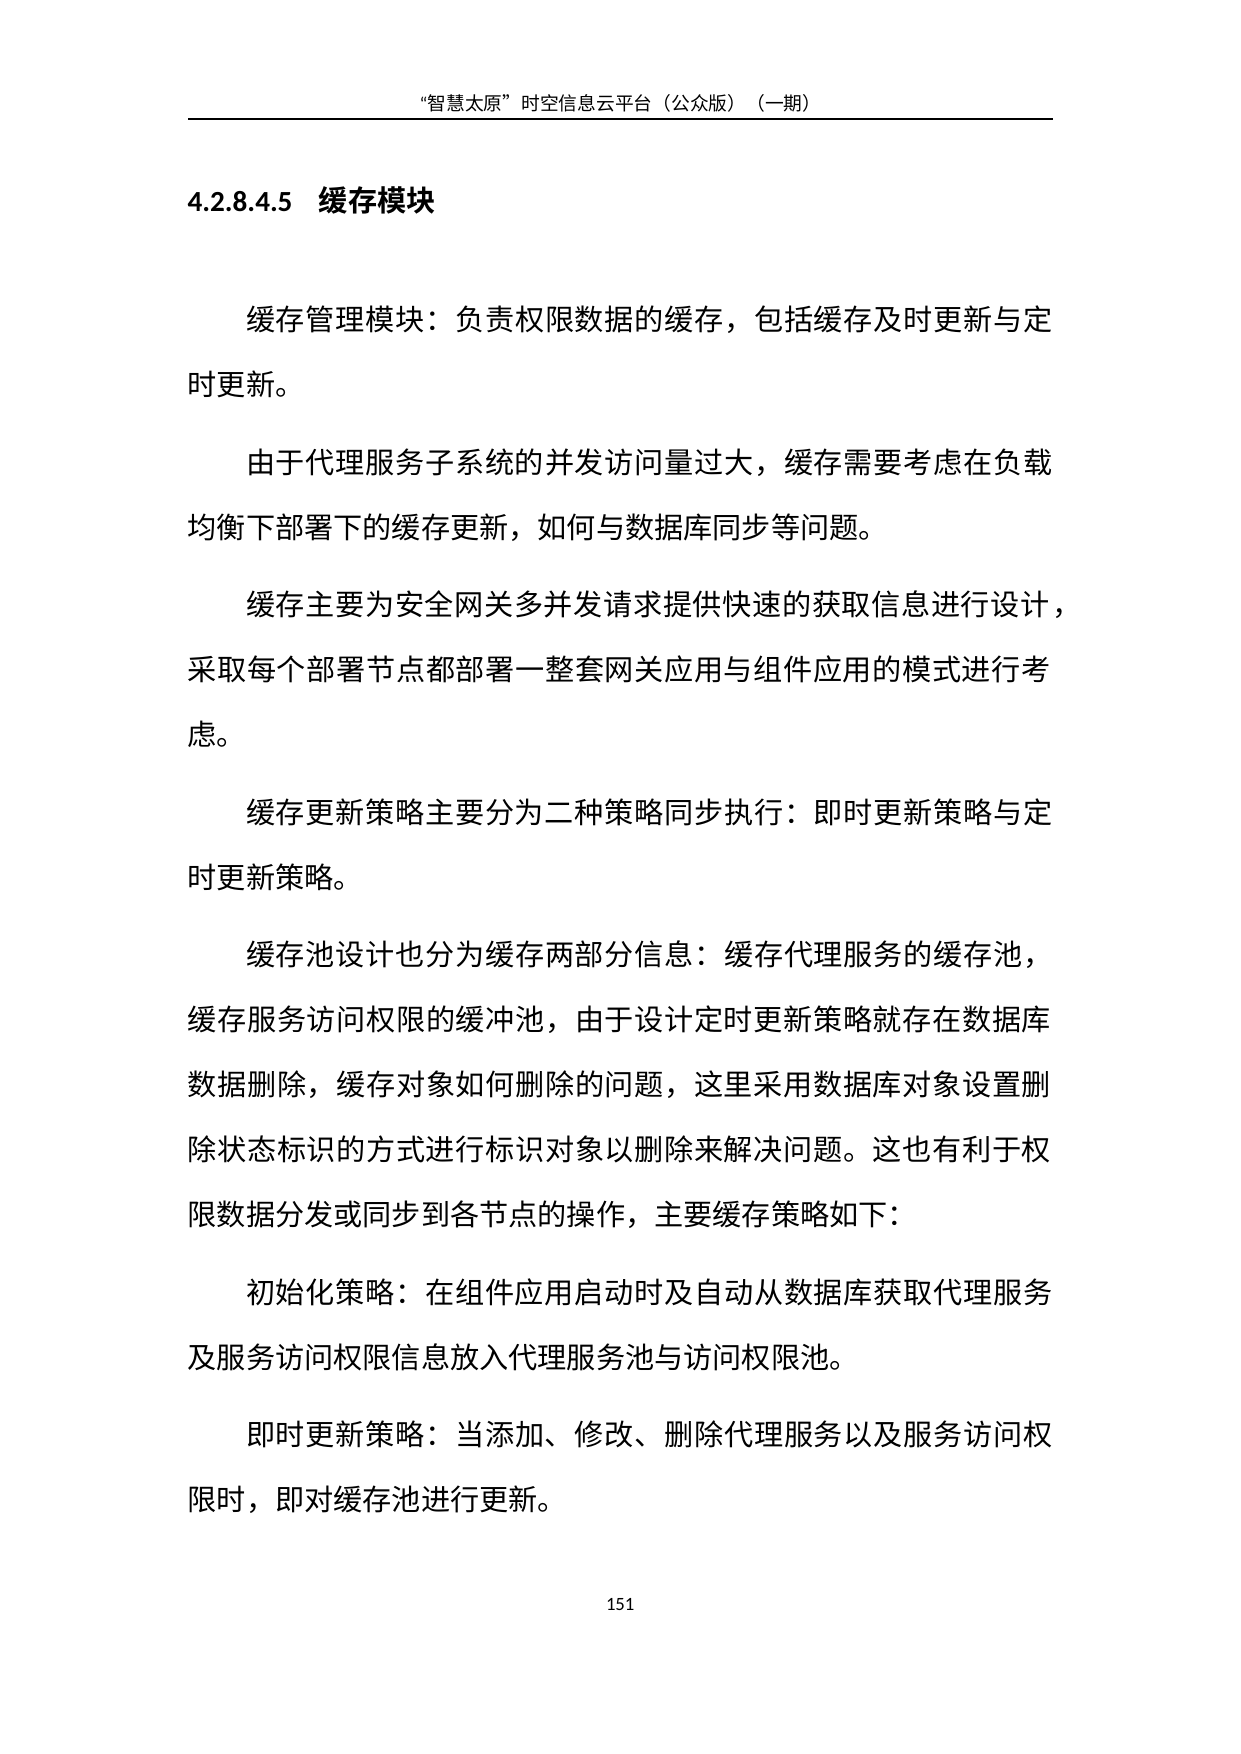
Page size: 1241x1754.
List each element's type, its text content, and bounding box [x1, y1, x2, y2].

text 缓存主要为安全网关多并发请求提供快速的获取信息进行设计，采取每个部署节点都部署一整套网关应用与组件应用的模式进行考虑。 [187, 570, 1053, 765]
text 缓存更新策略主要分为二种策略同步执行：即时更新策略与定时更新策略。 [187, 778, 1053, 908]
text 由于代理服务子系统的并发访问量过大，缓存需要考虑在负载均衡下部署下的缓存更新，如何与数据库同步等问题。 [187, 428, 1053, 558]
text 缓存池设计也分为缓存两部分信息：缓存代理服务的缓存池，缓存服务访问权限的缓冲池，由于设计定时更新策略就存在数据库数据删除，缓存对象如何删除的问题，这里采用数据库对象设置删除状态标识的方式进行标识对象以删除来解决问题。这也有利于权限数据分发或同步到各节点的操作，主要缓存策略如下： [187, 920, 1053, 1245]
subtitle 缓存模块 [187, 166, 1053, 231]
text 初始化策略：在组件应用启动时及自动从数据库获取代理服务及服务访问权限信息放入代理服务池与访问权限池。 [187, 1258, 1053, 1388]
text 即时更新策略：当添加、修改、删除代理服务以及服务访问权限时，即对缓存池进行更新。 [187, 1400, 1053, 1530]
text 缓存管理模块：负责权限数据的缓存，包括缓存及时更新与定时更新。 [187, 285, 1053, 415]
